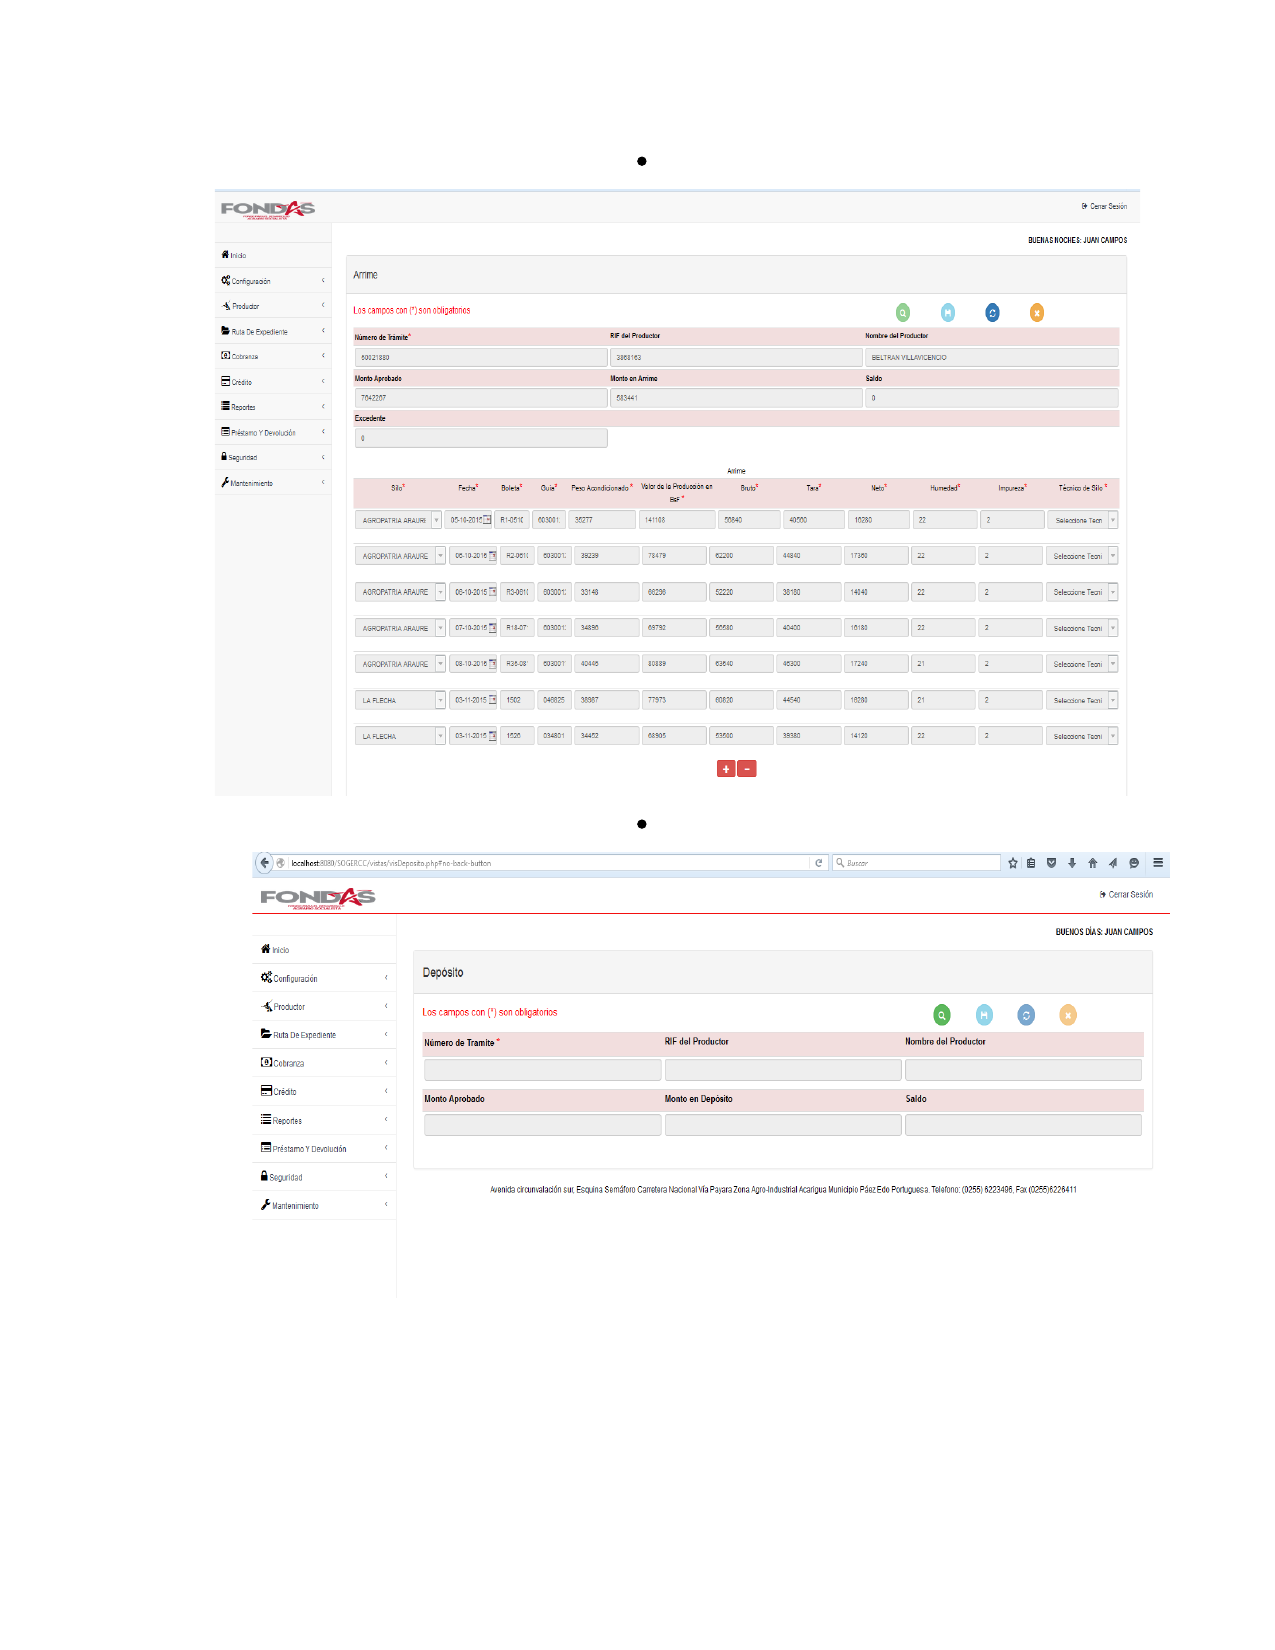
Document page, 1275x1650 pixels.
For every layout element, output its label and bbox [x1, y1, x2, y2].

picture [252, 852, 1170, 1298]
picture [214, 189, 1141, 796]
